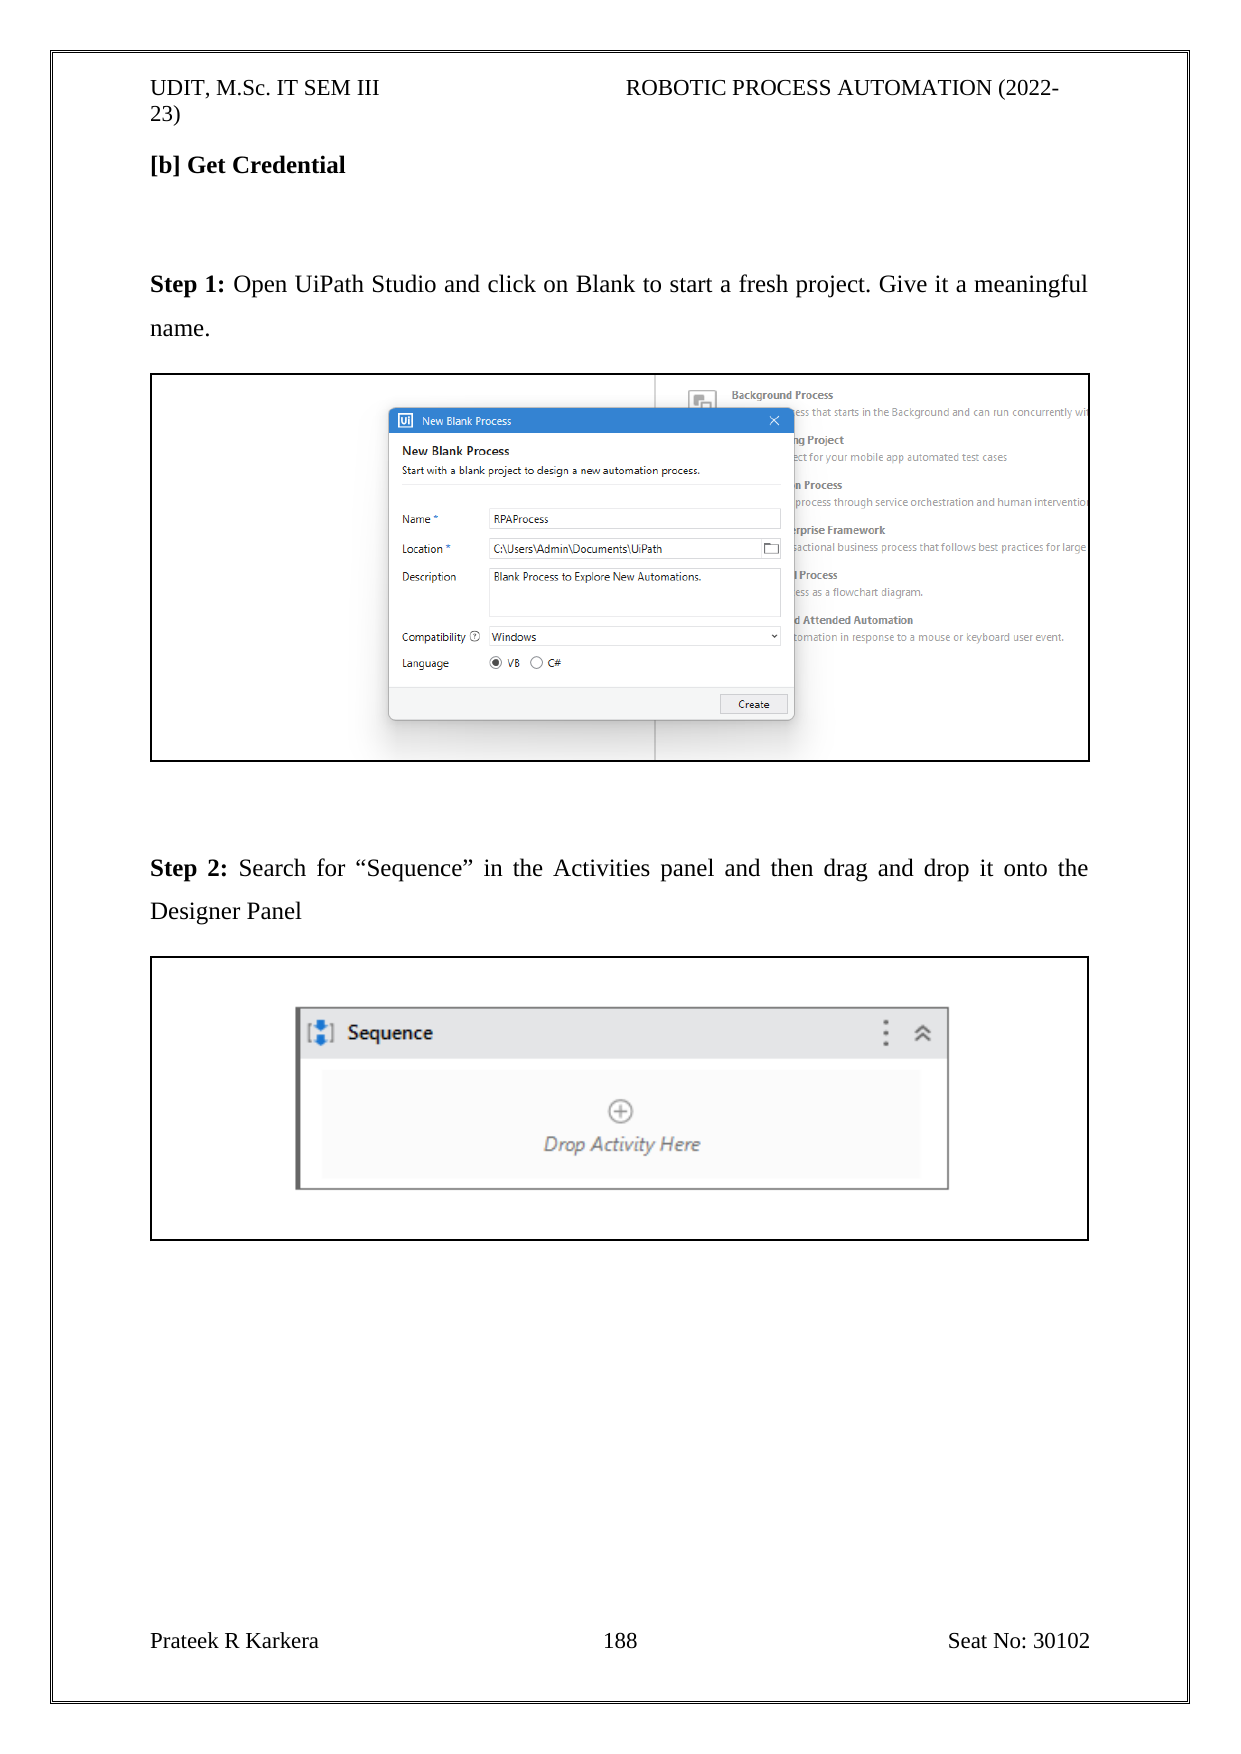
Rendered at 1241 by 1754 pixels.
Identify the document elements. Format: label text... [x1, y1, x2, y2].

text Step 1: Open UiPath Studio and click on Blank to start a fresh project. Give it a meaningful name. [150, 269, 1090, 341]
picture [152, 958, 1087, 1239]
picture [152, 375, 1088, 760]
text [b] Get Credential [150, 150, 1090, 179]
text Step 2: Search for “Sequence” in the Activities panel and then drag and drop it onto the Designer Panel [150, 853, 1090, 924]
